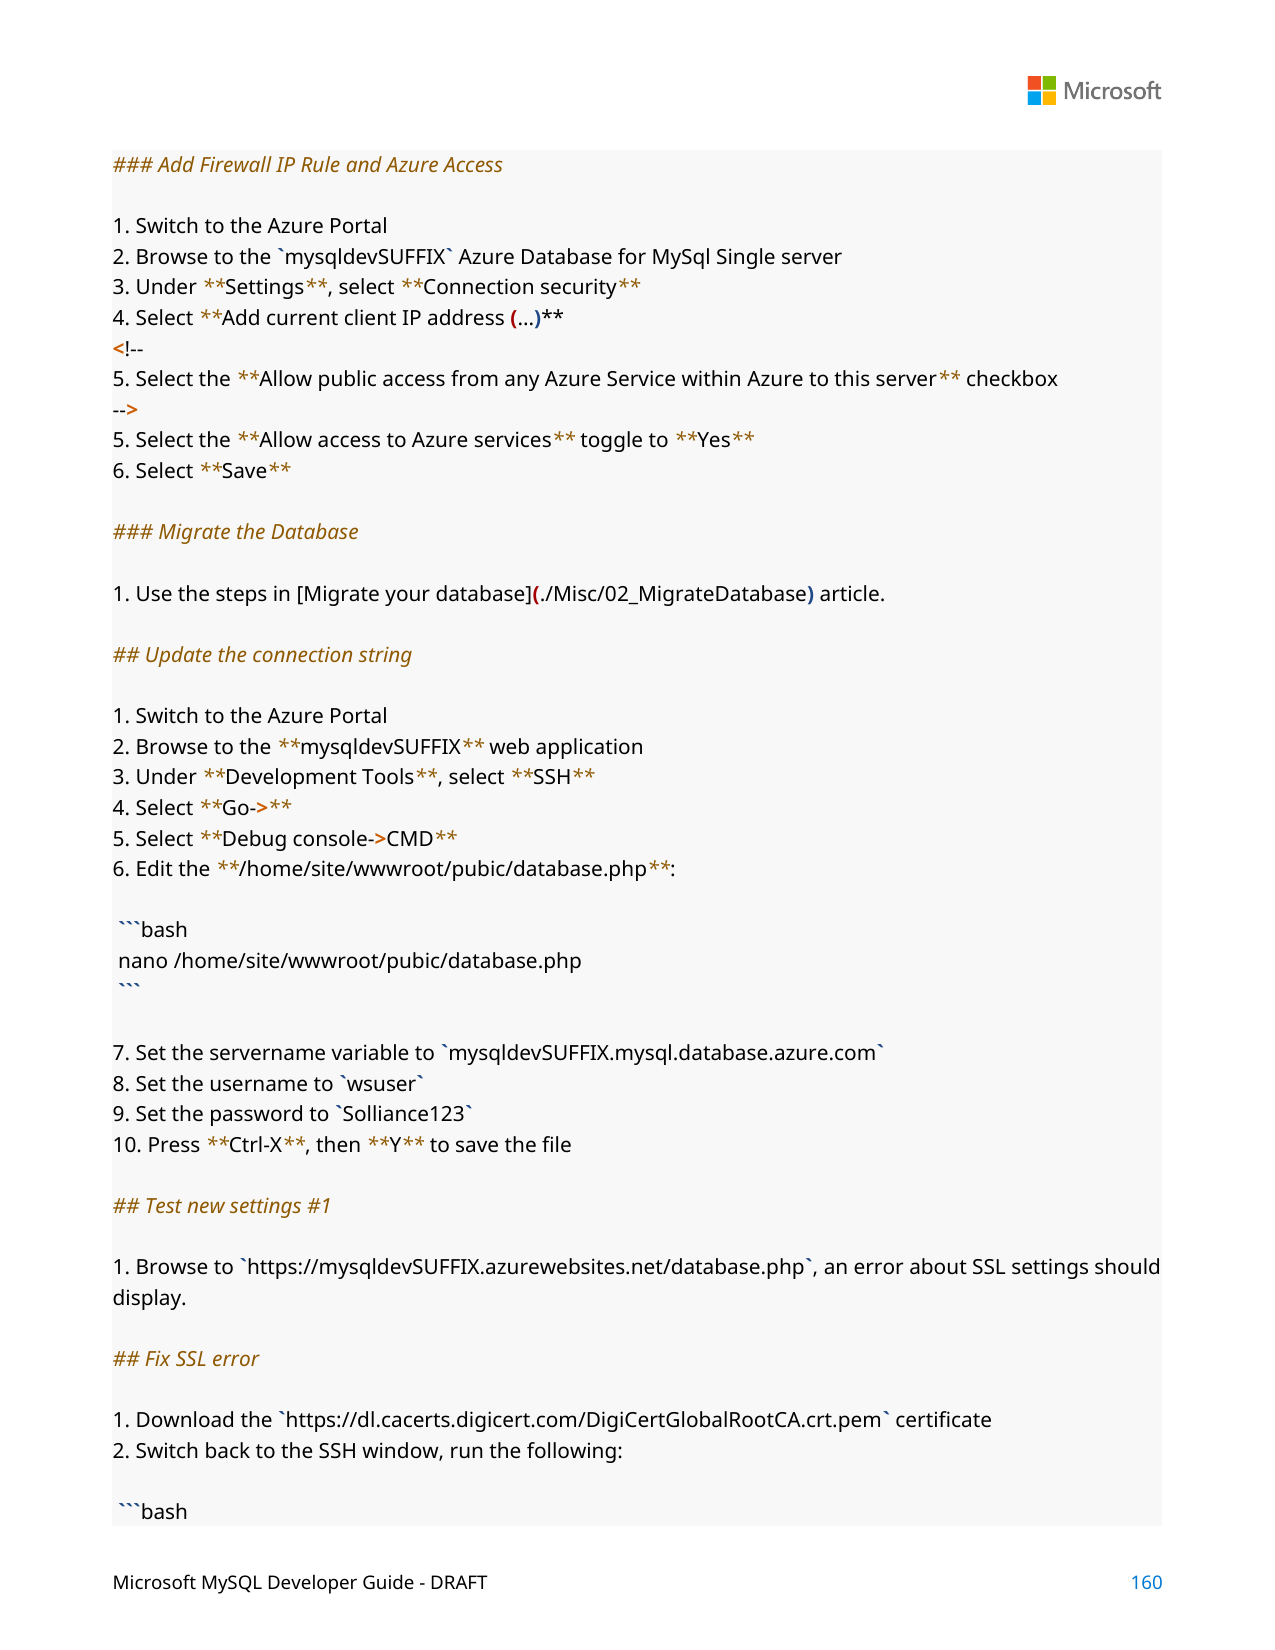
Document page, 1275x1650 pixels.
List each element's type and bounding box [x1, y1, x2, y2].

picture [1026, 75, 1163, 107]
text [112, 150, 1162, 1526]
